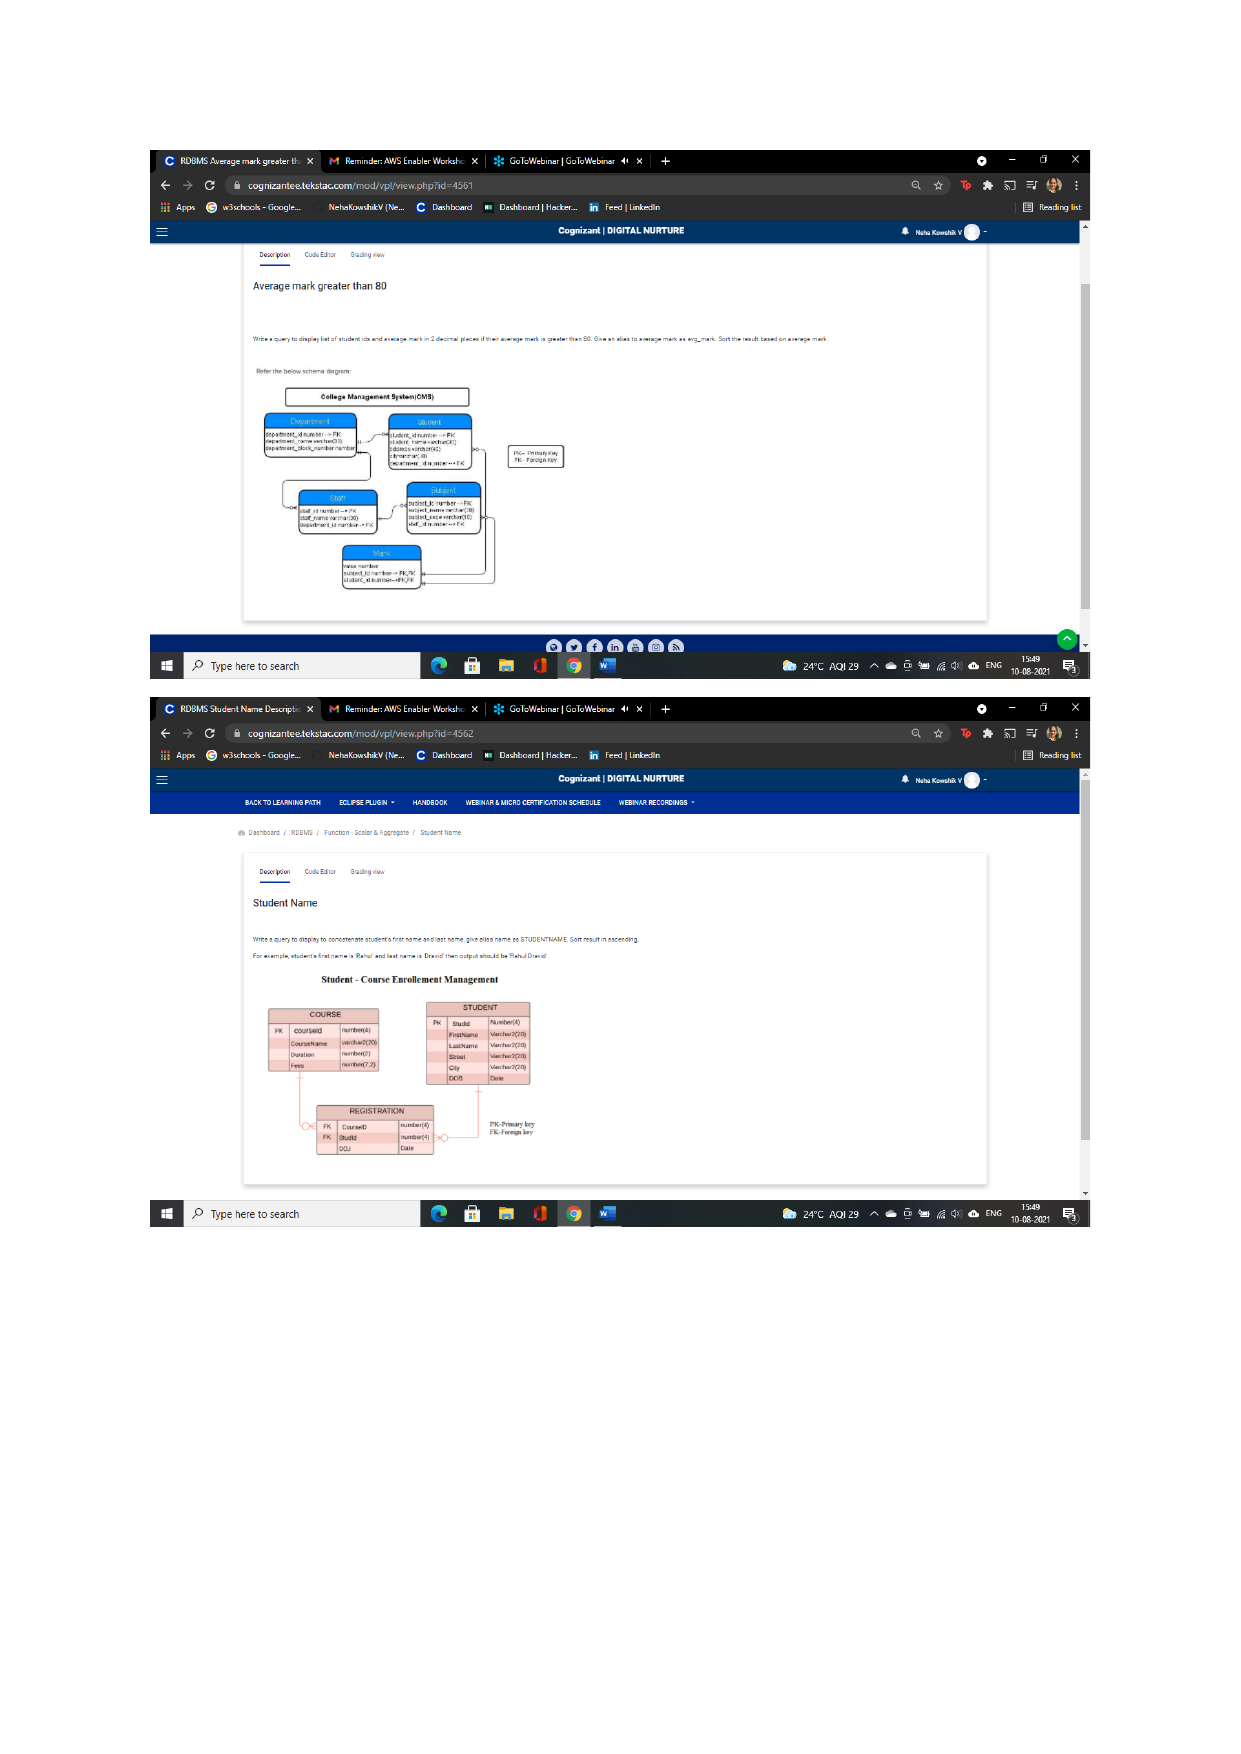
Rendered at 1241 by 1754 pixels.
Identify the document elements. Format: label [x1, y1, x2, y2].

picture [150, 150, 1091, 679]
picture [150, 697, 1091, 1227]
